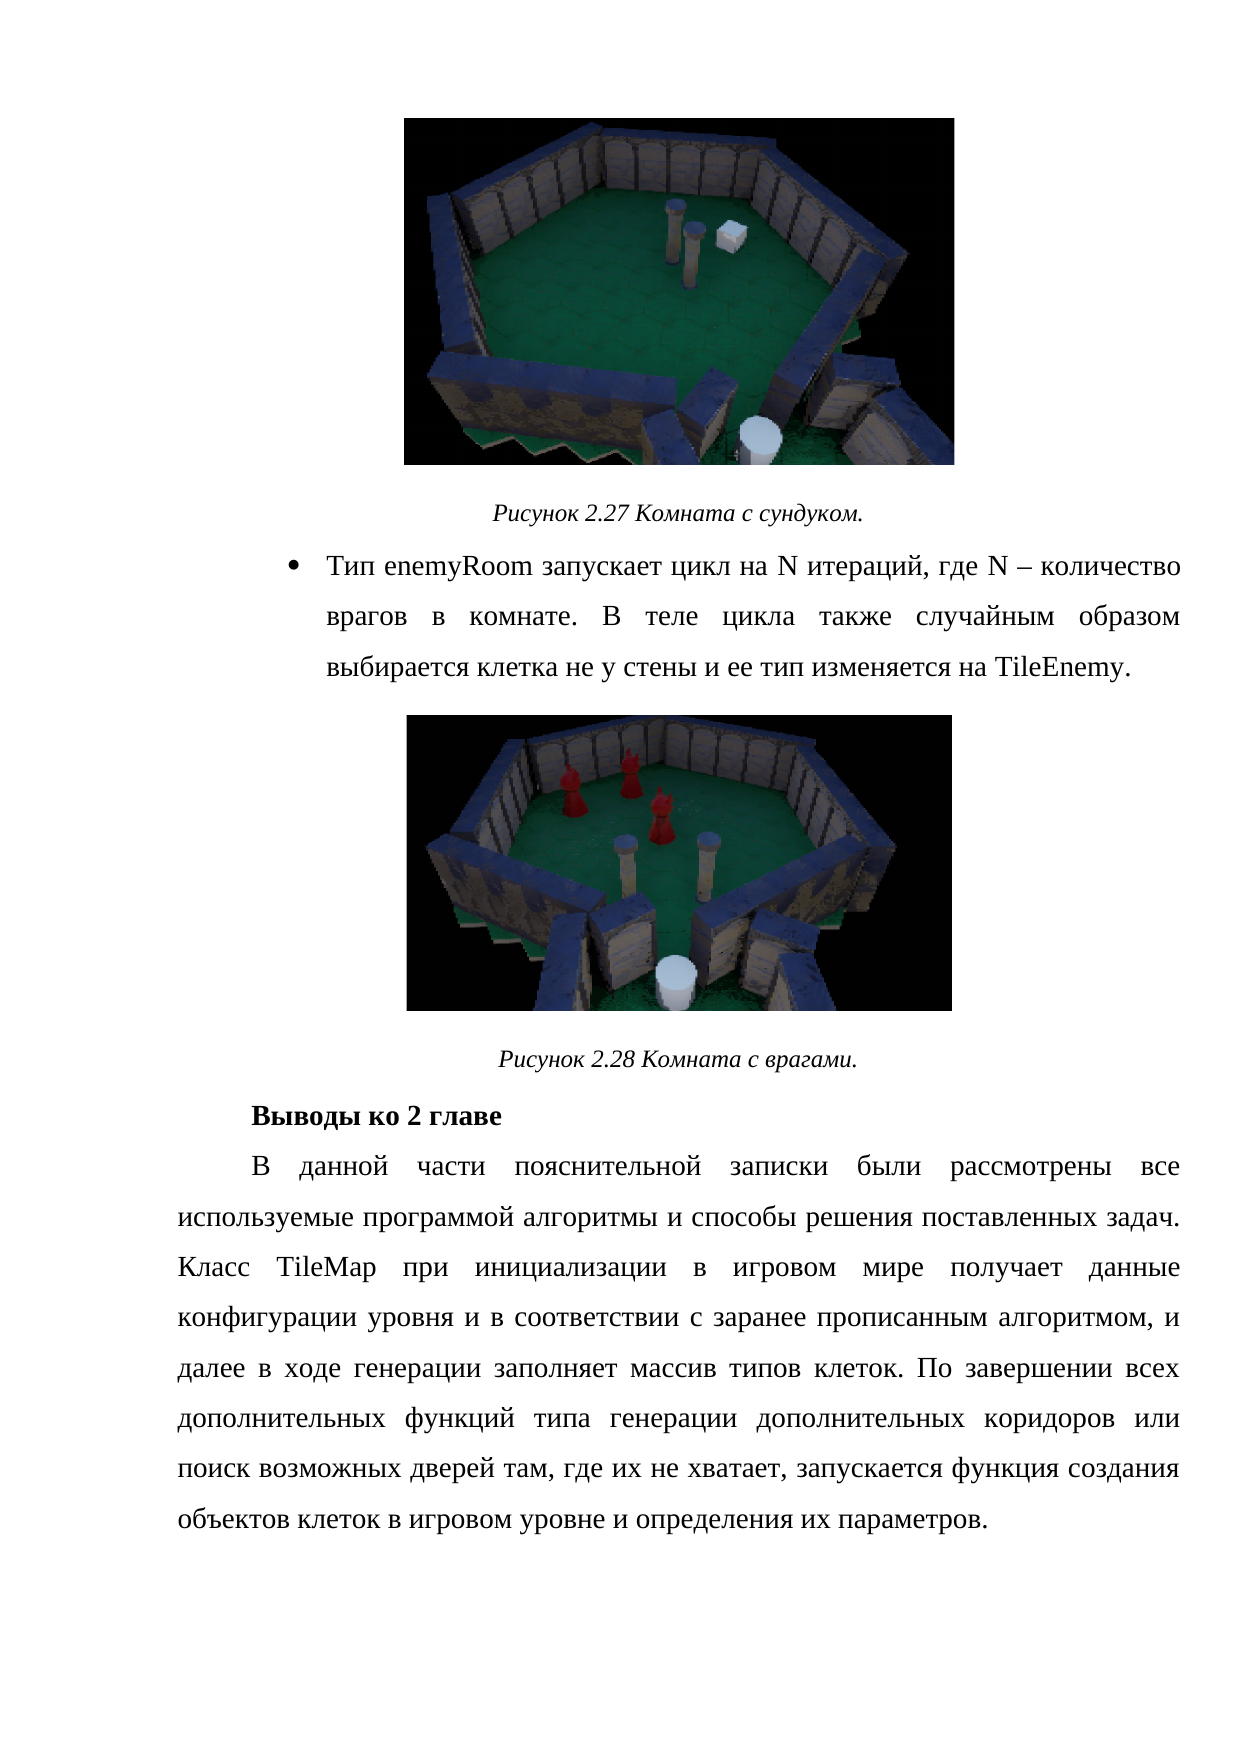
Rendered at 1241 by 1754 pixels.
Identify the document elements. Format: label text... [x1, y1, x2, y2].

subtitle Выводы ко 2 главе [251, 1098, 1181, 1132]
list Тип enemyRoom запускает цикл на N итераций, где N – количество врагов в комнате. В теле цикла также случайным образом выбирается клетка не у стены и ее тип изменяется на TileEnemy. [288, 548, 1181, 682]
picture [404, 118, 955, 465]
picture [406, 715, 952, 1011]
text В данной части пояснительной записки были рассмотрены все используемые программой алгоритмы и способы решения поставленных задач. Класс TileMap при инициализации в игровом мире получает данные конфигурации уровня и в соответствии с заранее прописанным алгоритмом, и далее в ходе генерации заполняет массив типов клеток. По завершении всех дополнительных функций типа генерации дополнительных коридоров или поиск возможных дверей там, где их не хватает, запускается функция создания объектов клеток в игровом уровне и определения их параметров. [177, 1148, 1181, 1534]
